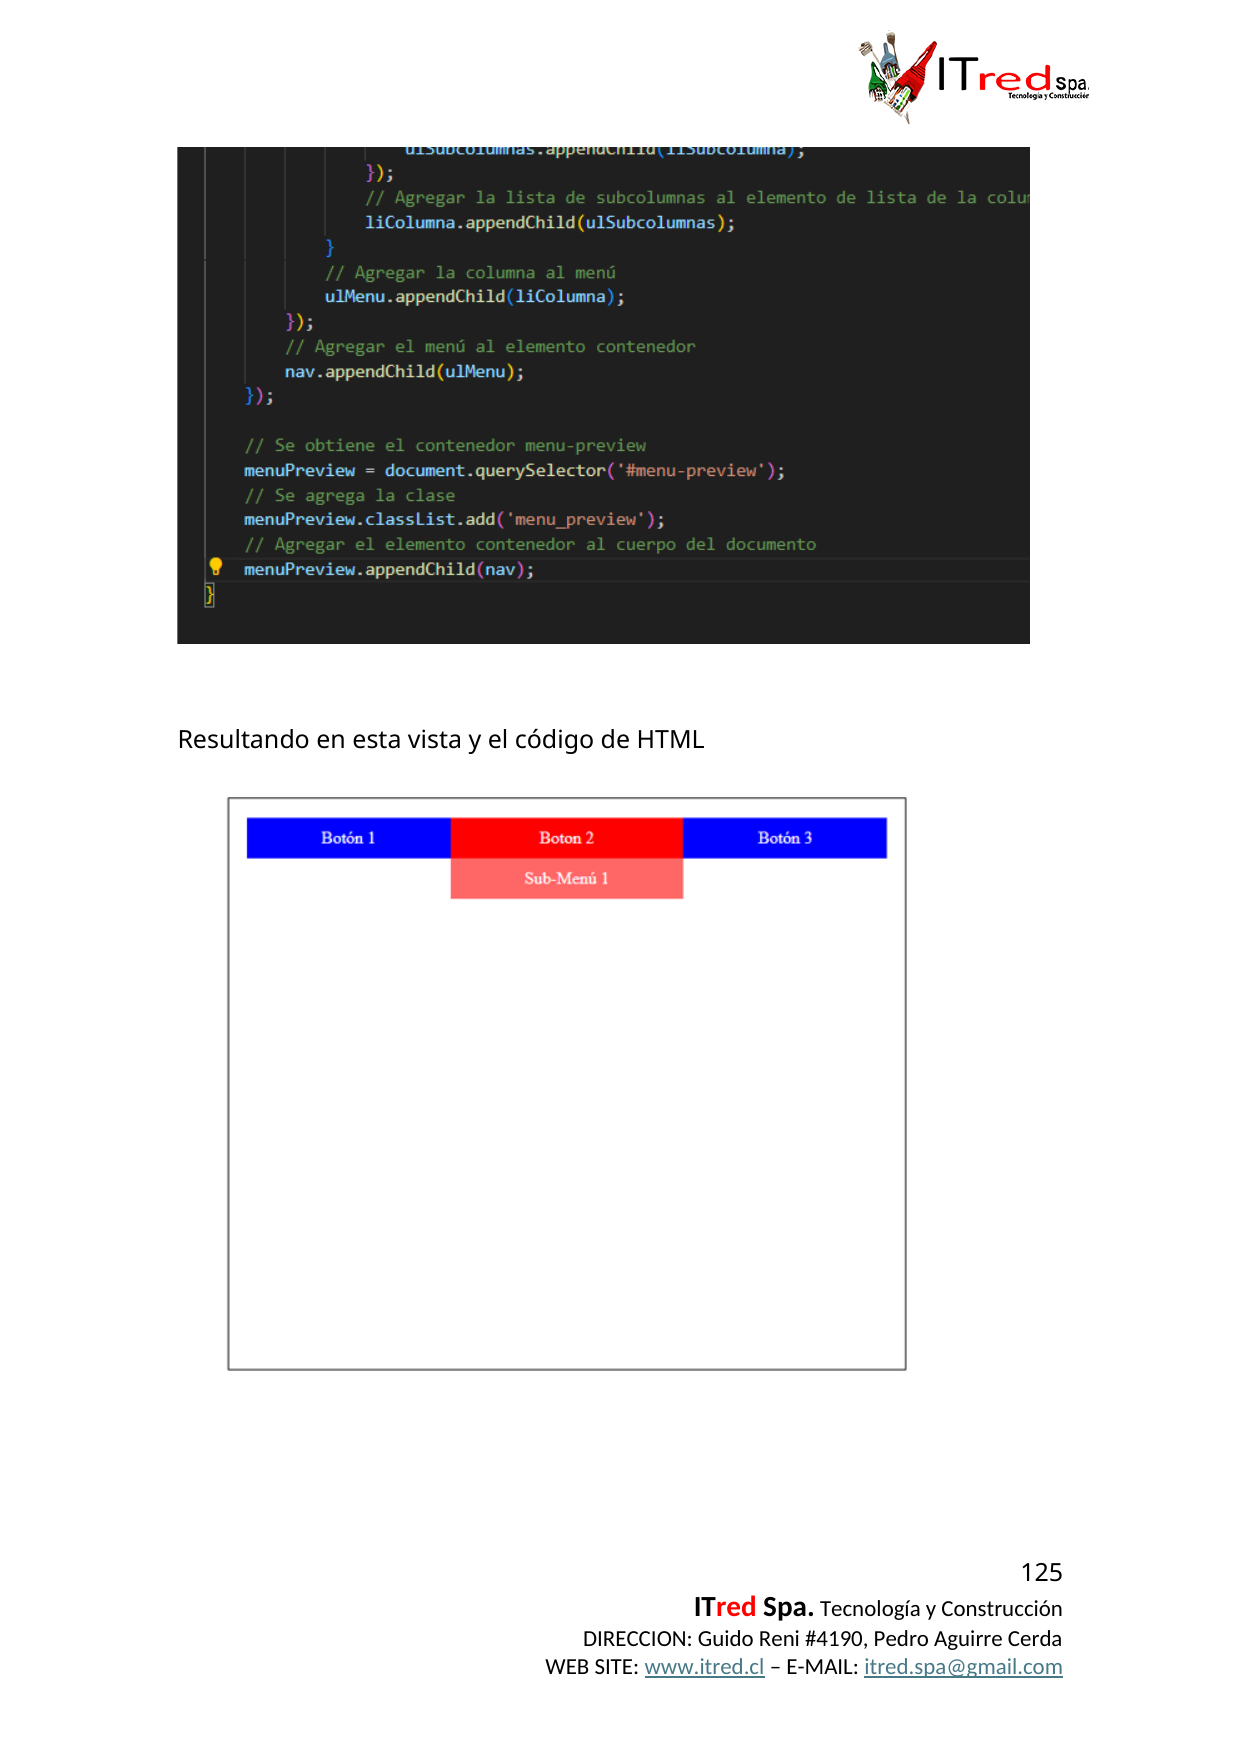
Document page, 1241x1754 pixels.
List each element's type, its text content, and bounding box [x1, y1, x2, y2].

picture [177, 761, 963, 1431]
picture [177, 147, 1030, 644]
picture [857, 30, 1089, 124]
